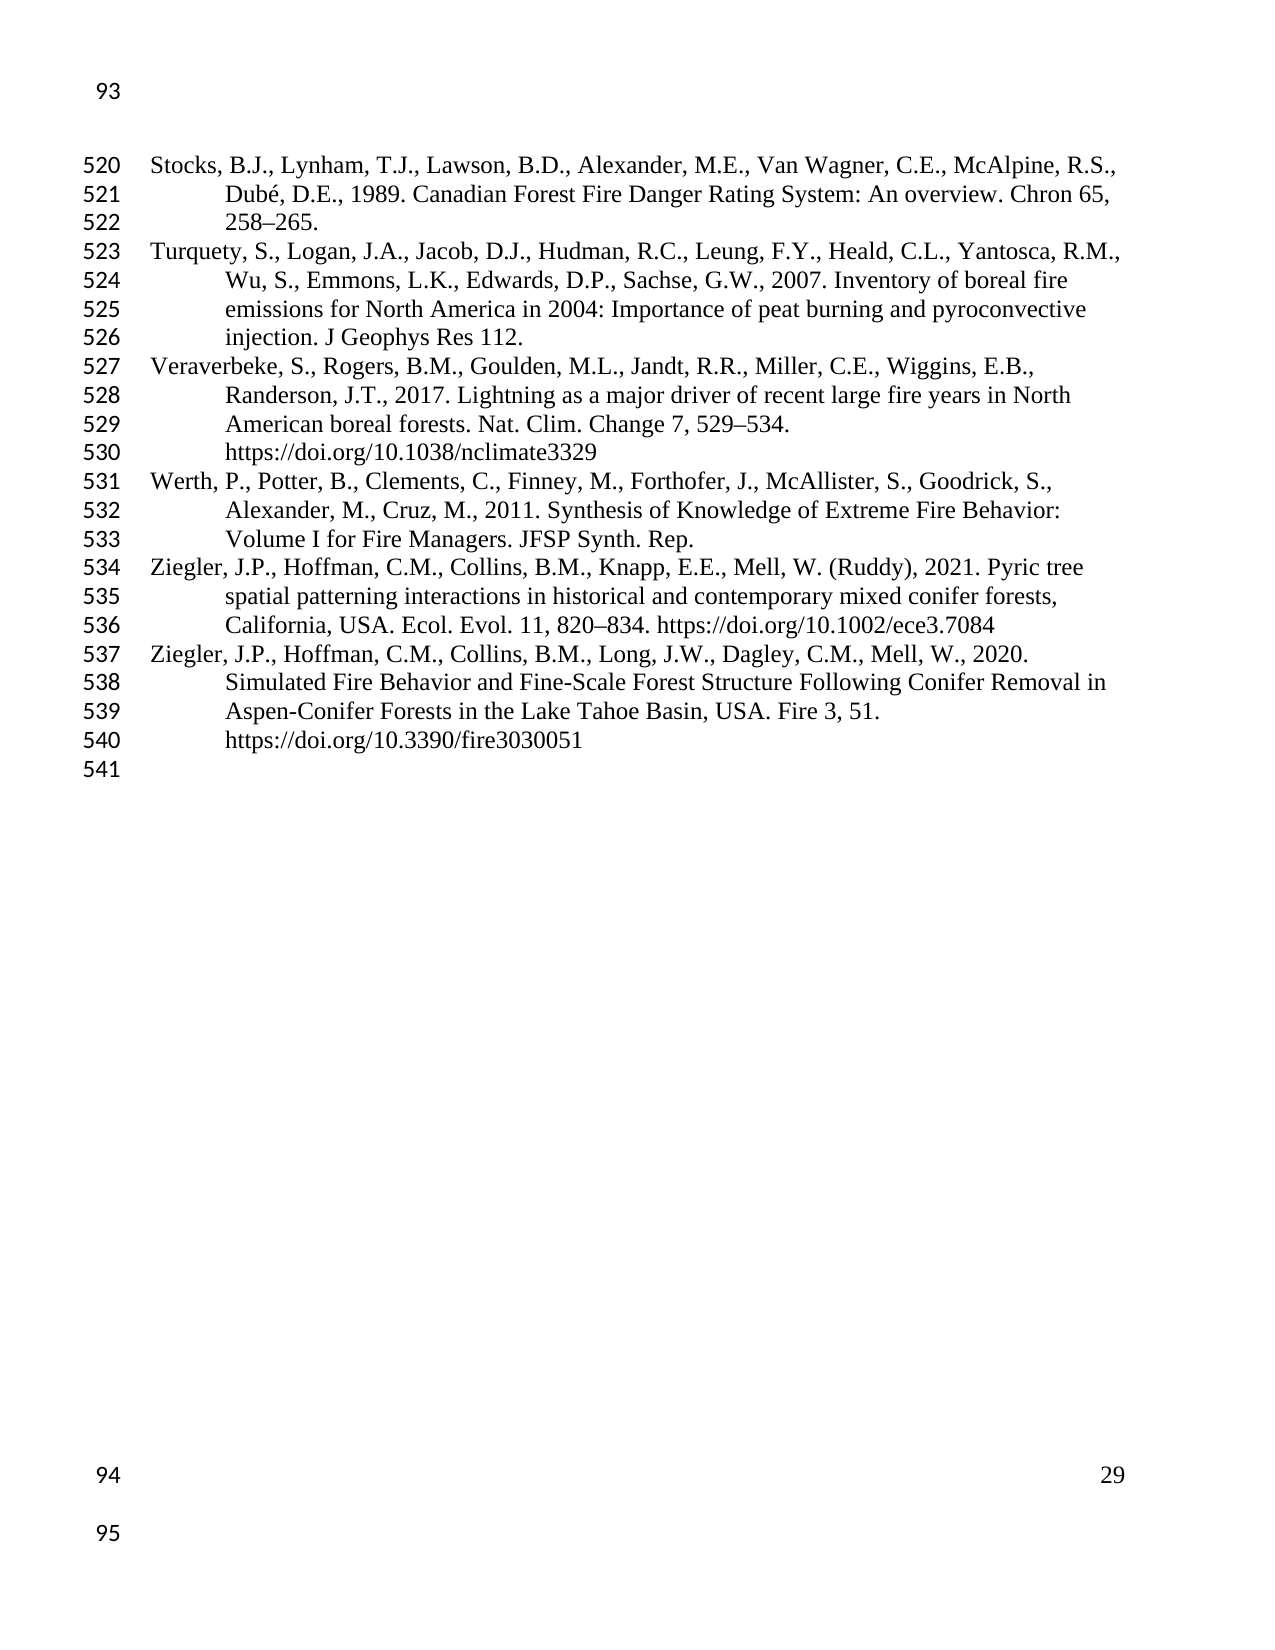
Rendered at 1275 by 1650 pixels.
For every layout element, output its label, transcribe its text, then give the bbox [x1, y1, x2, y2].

text Werth, P., Potter, B., Clements, C., Finney, M., Forthofer, J., McAllister, S., Goodrick, S., Alexander, M., Cruz, M., 2011. Synthesis of Knowledge of Extreme Fire Behavior: Volume I for Fire Managers. JFSP Synth. Rep. [150, 466, 1125, 552]
text Veraverbeke, S., Rogers, B.M., Goulden, M.L., Jandt, R.R., Miller, C.E., Wiggins, E.B., Randerson, J.T., 2017. Lightning as a major driver of recent large fire years in North American boreal forests. Nat. Clim. Change 7, 529–534. https://doi.org/10.1038/nclimate3329 [150, 351, 1125, 466]
text Turquety, S., Logan, J.A., Jacob, D.J., Hudman, R.C., Leung, F.Y., Heald, C.L., Yantosca, R.M., Wu, S., Emmons, L.K., Edwards, D.P., Sachse, G.W., 2007. Inventory of boreal fire emissions for North America in 2004: Importance of peat burning and pyroconvective injection. J Geophys Res 112. [150, 236, 1125, 351]
text Ziegler, J.P., Hoffman, C.M., Collins, B.M., Knapp, E.E., Mell, W. (Ruddy), 2021. Pyric tree spatial patterning interactions in historical and contemporary mixed conifer forests, California, USA. Ecol. Evol. 11, 820–834. https://doi.org/10.1002/ece3.7084 [150, 552, 1125, 639]
text Ziegler, J.P., Hoffman, C.M., Collins, B.M., Long, J.W., Dagley, C.M., Mell, W., 2020. Simulated Fire Behavior and Fine-Scale Forest Structure Following Conifer Removal in Aspen-Conifer Forests in the Lake Tahoe Basin, USA. Fire 3, 51. https://doi.org/10.3390/fire3030051 [150, 639, 1125, 754]
text Stocks, B.J., Lynham, T.J., Lawson, B.D., Alexander, M.E., Van Wagner, C.E., McAlpine, R.S., Dubé, D.E., 1989. Canadian Forest Fire Danger Rating System: An overview. Chron 65, 258–265. [150, 150, 1125, 236]
